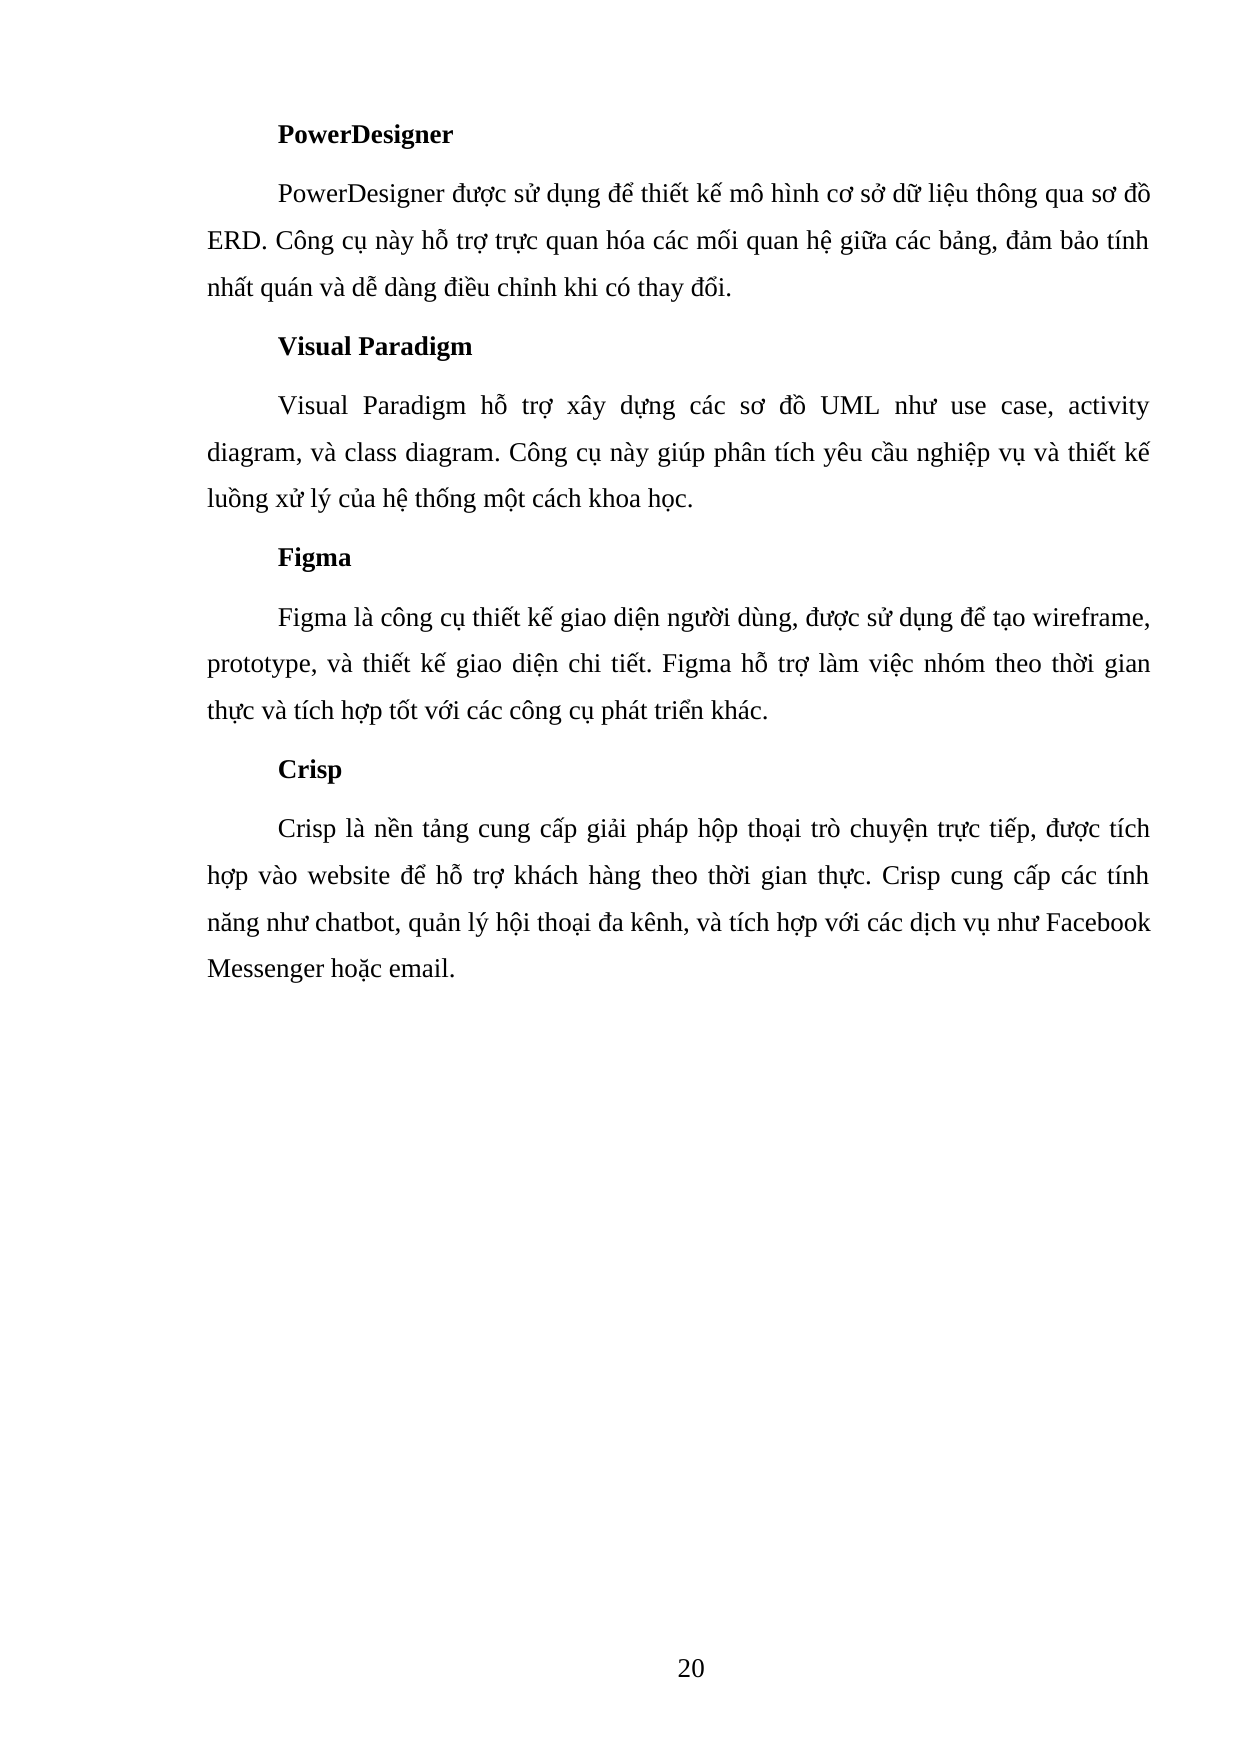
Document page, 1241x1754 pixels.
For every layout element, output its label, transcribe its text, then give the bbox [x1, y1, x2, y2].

text PowerDesigner [207, 118, 1152, 149]
text PowerDesigner được sử dụng để thiết kế mô hình cơ sở dữ liệu thông qua sơ đồ ERD. Công cụ này hỗ trợ trực quan hóa các mối quan hệ giữa các bảng, đảm bảo tính nhất quán và dễ dàng điều chỉnh khi có thay đổi. [207, 177, 1152, 302]
text Visual Paradigm [207, 330, 1152, 361]
text Visual Paradigm hỗ trợ xây dựng các sơ đồ UML như use case, activity diagram, và class diagram. Công cụ này giúp phân tích yêu cầu nghiệp vụ và thiết kế luồng xử lý của hệ thống một cách khoa học. [207, 389, 1152, 513]
text Crisp là nền tảng cung cấp giải pháp hộp thoại trò chuyện trực tiếp, được tích hợp vào website để hỗ trợ khách hàng theo thời gian thực. Crisp cung cấp các tính năng như chatbot, quản lý hội thoại đa kênh, và tích hợp với các dịch vụ như Facebook Messenger hoặc email. [207, 812, 1152, 983]
text Crisp [207, 753, 1152, 784]
text Figma là công cụ thiết kế giao diện người dùng, được sử dụng để tạo wireframe, prototype, và thiết kế giao diện chi tiết. Figma hỗ trợ làm việc nhóm theo thời gian thực và tích hợp tốt với các công cụ phát triển khác. [207, 601, 1152, 725]
text Figma [207, 541, 1152, 573]
